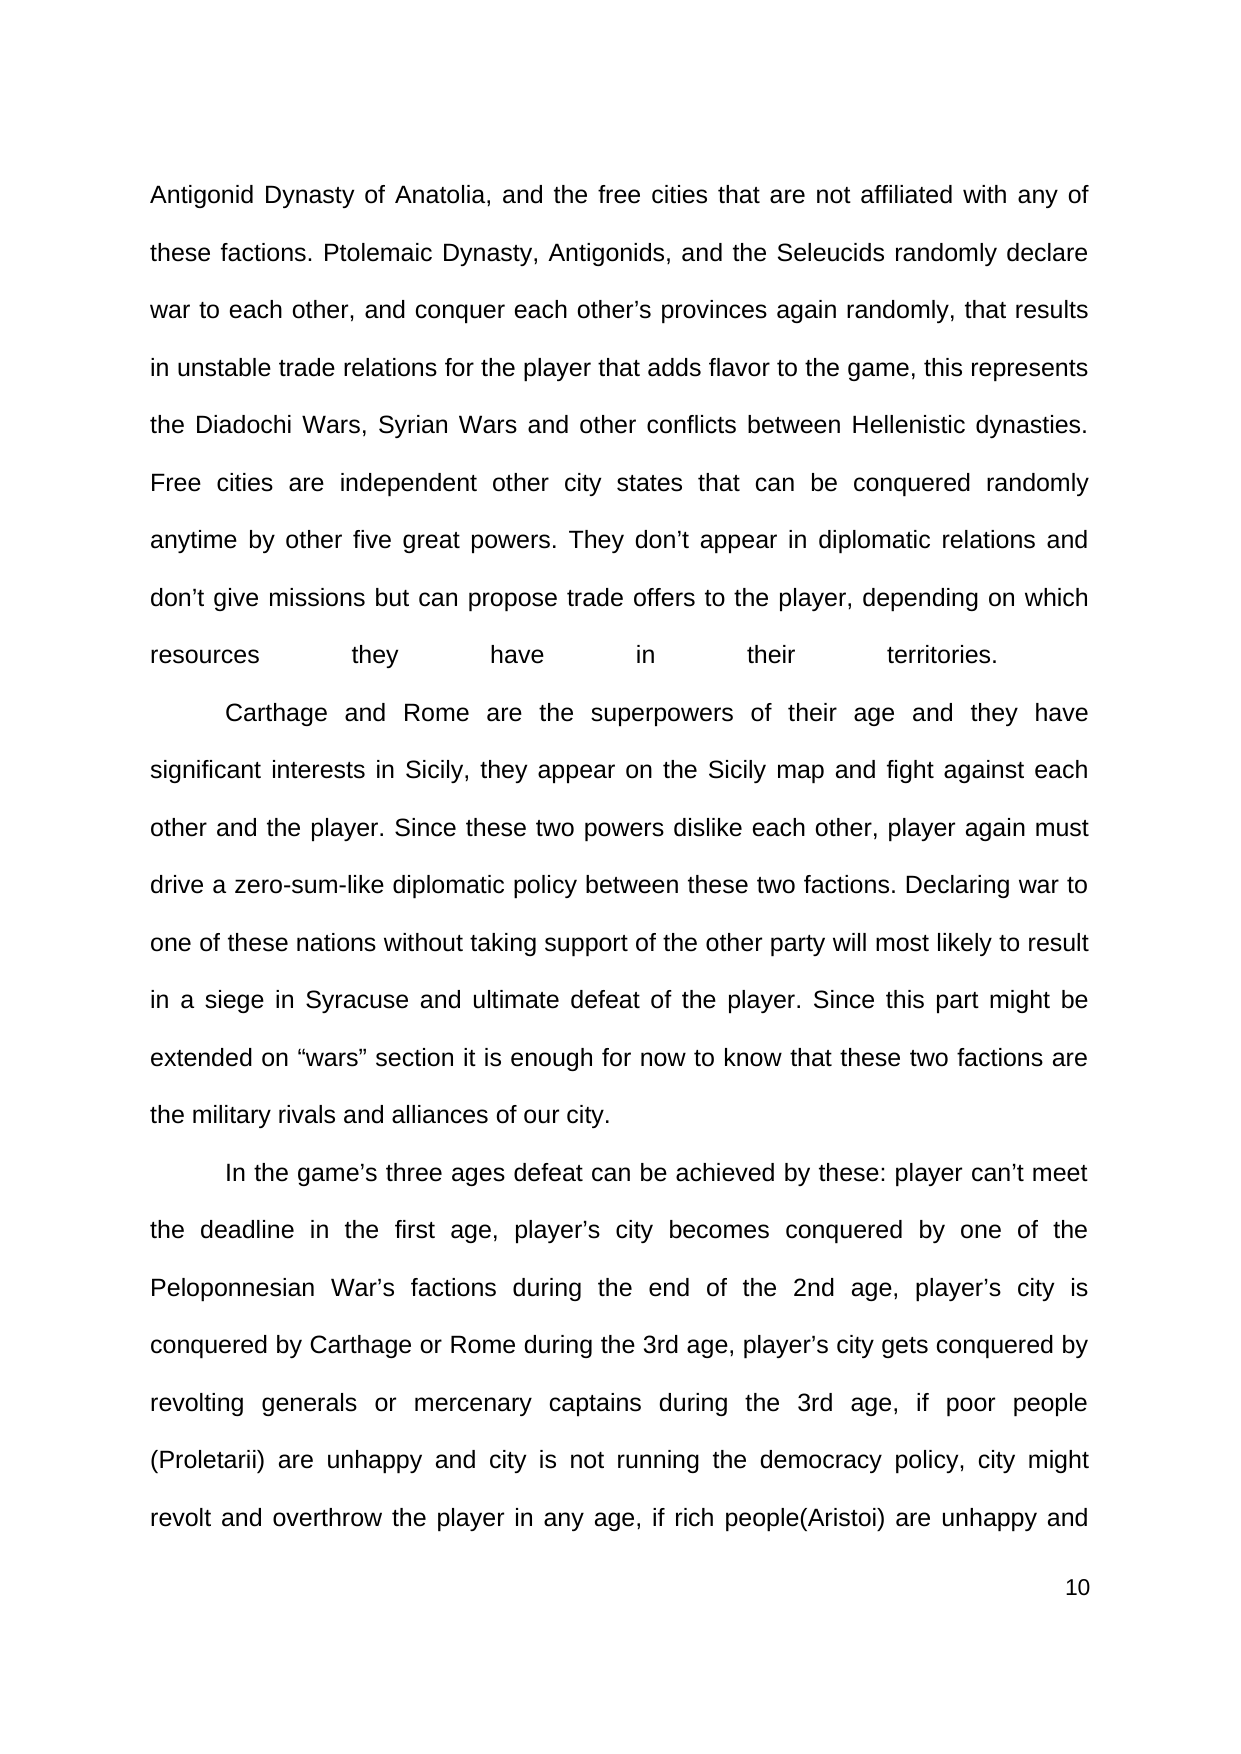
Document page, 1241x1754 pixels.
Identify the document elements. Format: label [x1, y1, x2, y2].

text [150, 180, 1090, 1129]
text [150, 1158, 1090, 1531]
